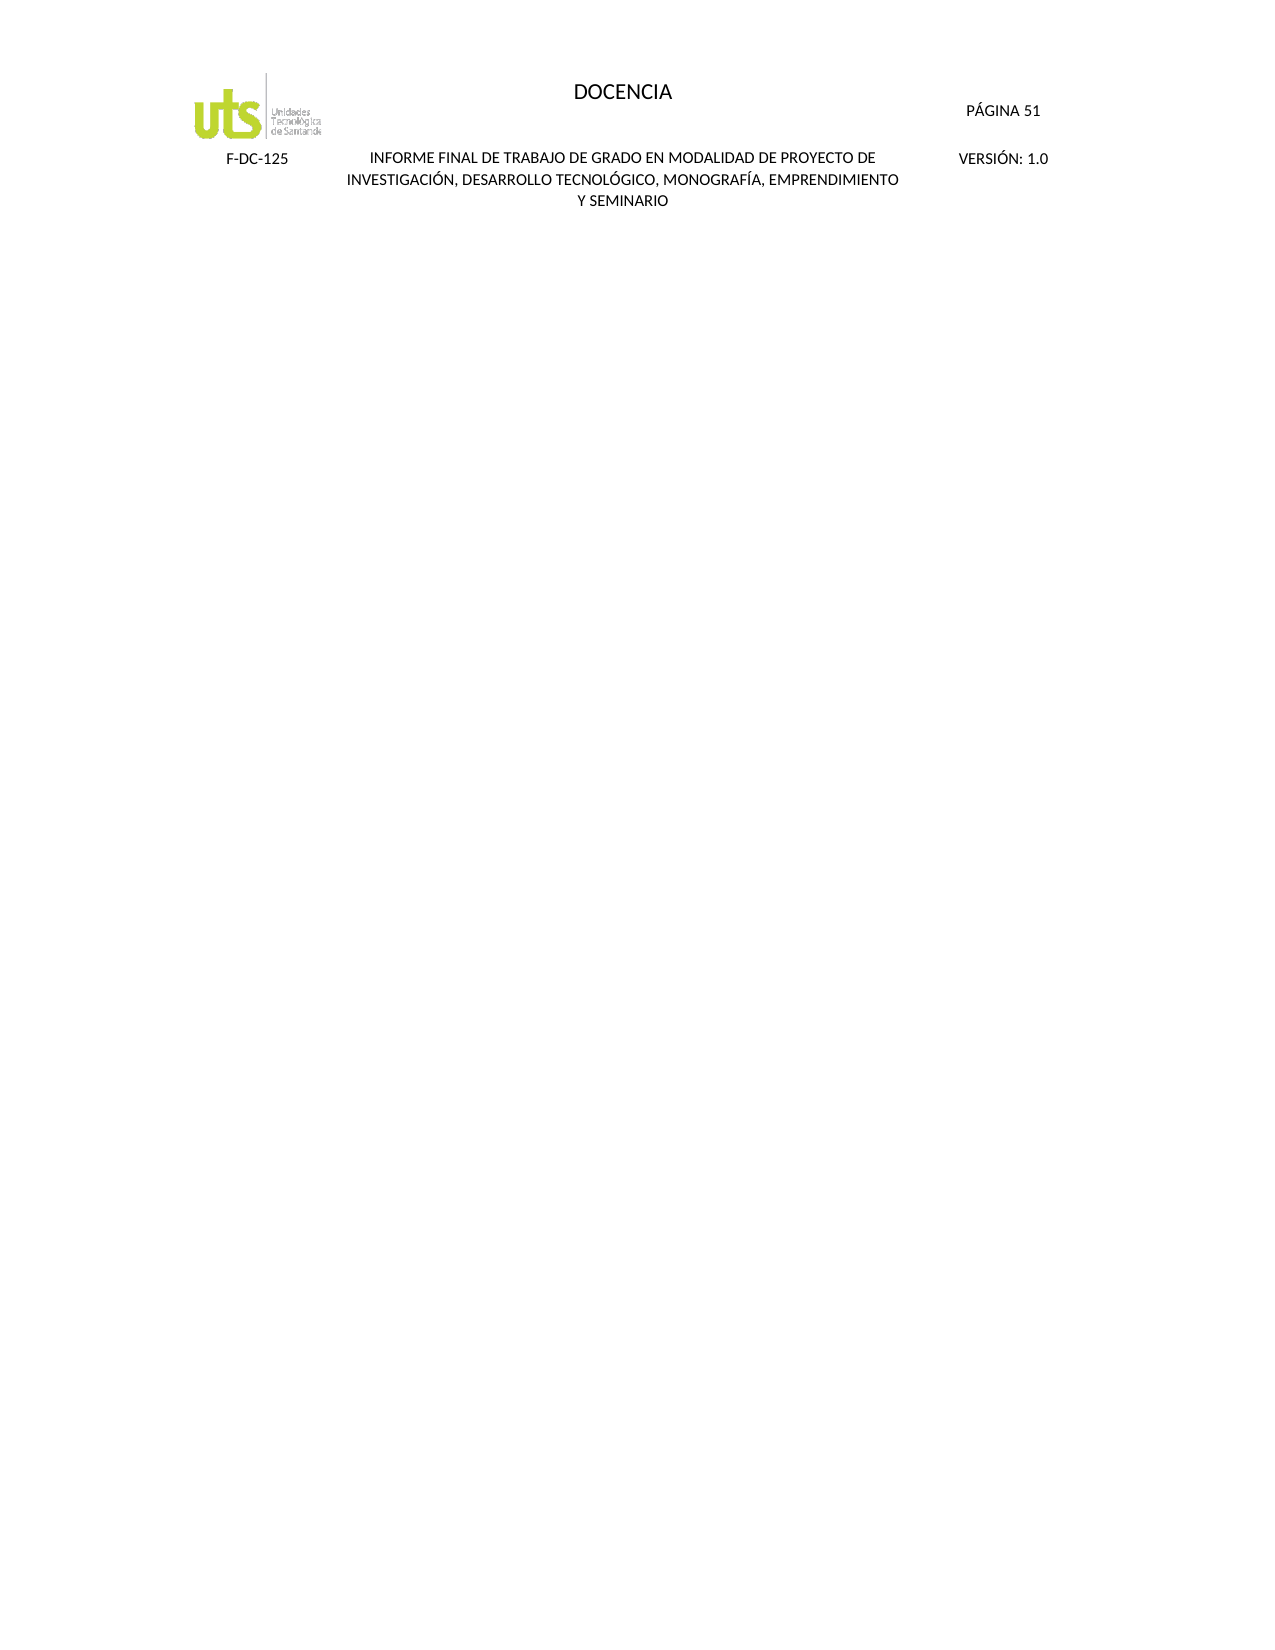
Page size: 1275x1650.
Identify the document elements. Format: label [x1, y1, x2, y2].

picture [193, 73, 322, 147]
